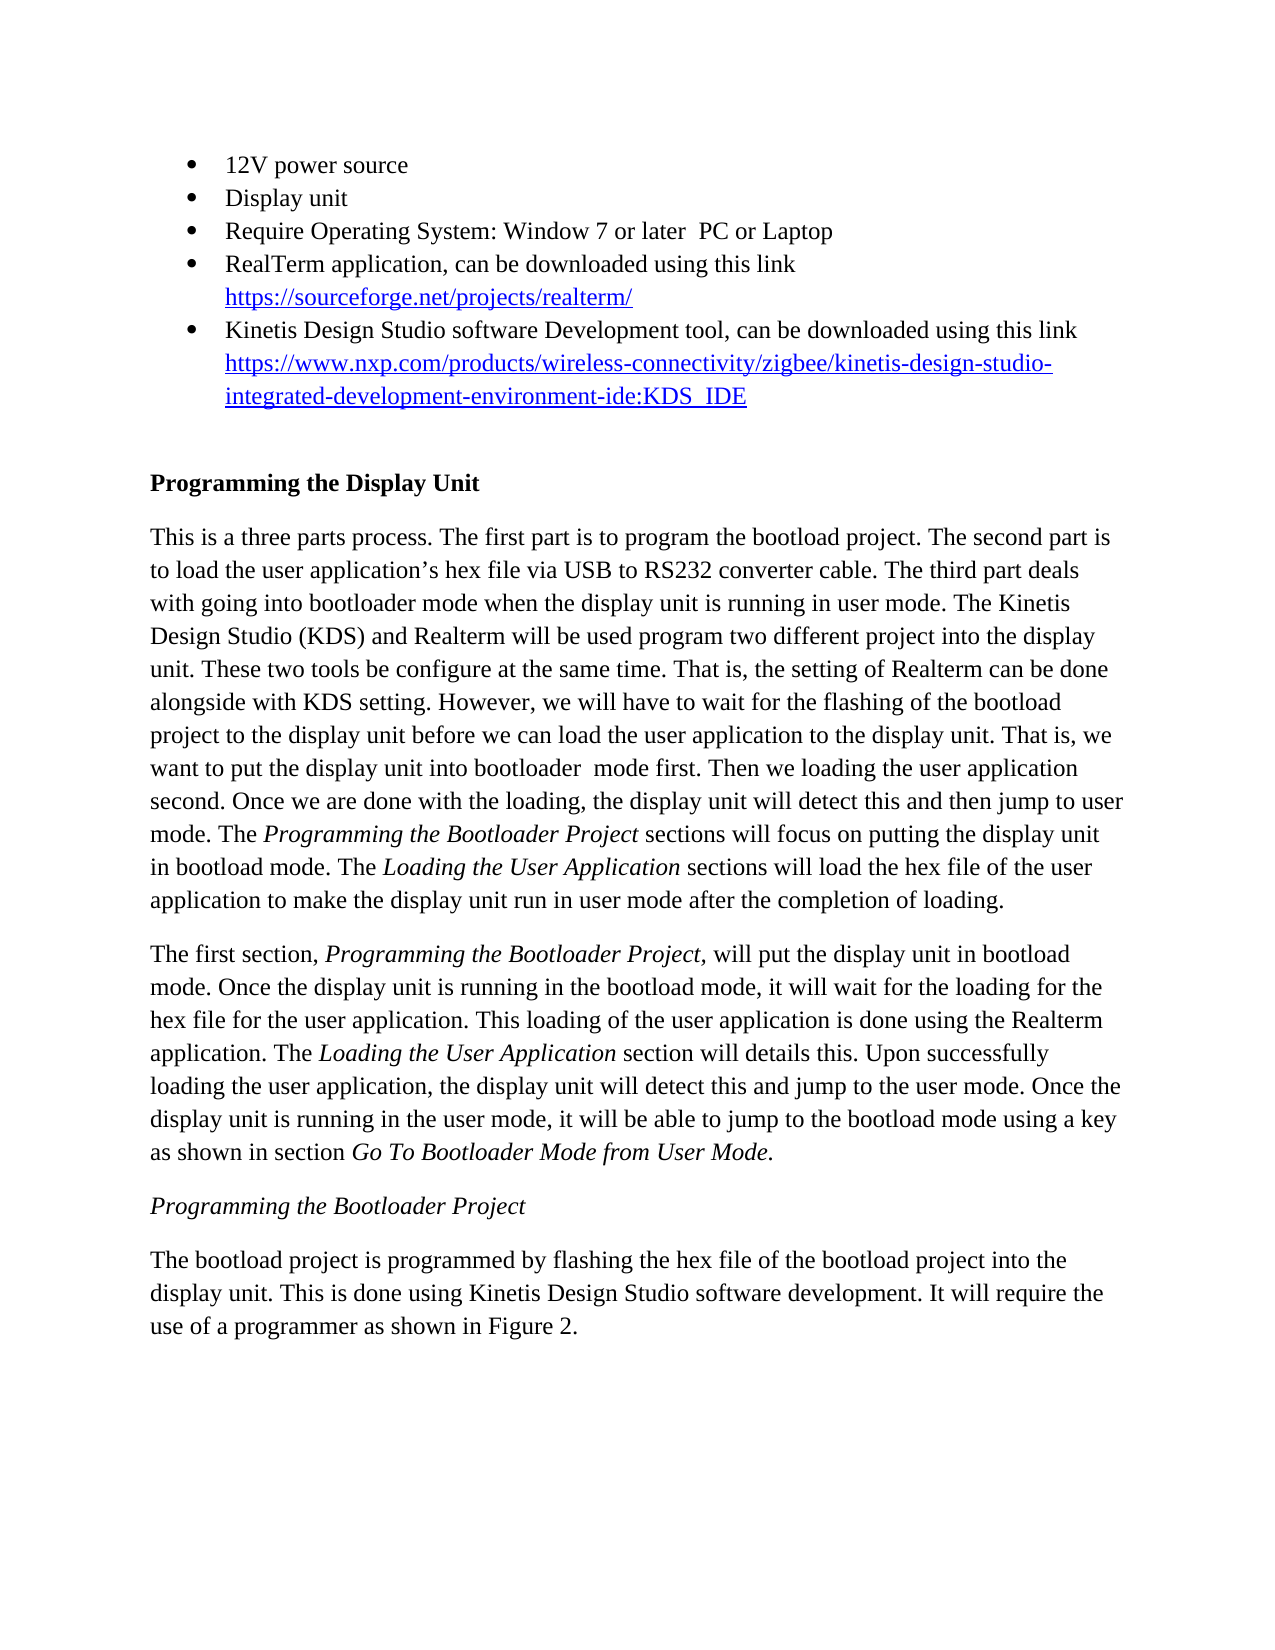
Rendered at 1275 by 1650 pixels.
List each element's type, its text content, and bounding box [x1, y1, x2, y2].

list Require Operating System: Window 7 or later PC or Laptop [187, 216, 1125, 245]
text This is a three parts process. The first part is to program the bootload project. The second part is to load the user application’s hex file via USB to RS232 converter cable. The third part deals with going into bootloader mode when the display unit is running in user mode. The Kinetis Design Studio (KDS) and Realterm will be used program two different project into the display unit. These two tools be configure at the same time. That is, the setting of Realterm can be done alongside with KDS setting. However, we will have to wait for the flashing of the bootload project to the display unit before we can load the user application to the display unit. That is, we want to put the display unit into bootloader mode first. Then we loading the user application second. Once we are done with the loading, the display unit will detect this and then jump to user mode. The Programming the Bootloader Project sections will focus on putting the display unit in bootload mode. The Loading the User Application sections will load the hex file of the user application to make the display unit run in user mode after the completion of loading. [150, 522, 1125, 914]
list RealTerm application, can be downloaded using this link https://sourceforge.net/projects/realterm/ [187, 249, 1125, 311]
list Display unit [187, 183, 1125, 212]
list Kinetis Design Studio software Development tool, can be downloaded using this link https://www.nxp.com/products/wireless-connectivity/zigbee/kinetis-design-studio-integrated-development-environment-ide:KDS_IDE [187, 315, 1125, 410]
list 12V power source [187, 150, 1125, 179]
text The bootload project is programmed by flashing the hex file of the bootload project into the display unit. This is done using Kinetis Design Studio software development. It will require the use of a programmer as shown in Figure 2. [150, 1245, 1125, 1339]
text The first section, Programming the Bootloader Project, will put the display unit in bootload mode. Once the display unit is running in the bootload mode, it will wait for the loading for the hex file for the user application. This loading of the user application is done using the Realterm application. The Loading the User Application section will details this. Upon successfully loading the user application, the display unit will detect this and jump to the user mode. Once the display unit is running in the user mode, it will be able to jump to the bootload mode using a key as shown in section Go To Bootloader Mode from User Mode. [150, 939, 1125, 1166]
text Programming the Display Unit [150, 468, 1125, 497]
text Programming the Bootloader Project [150, 1191, 1125, 1220]
